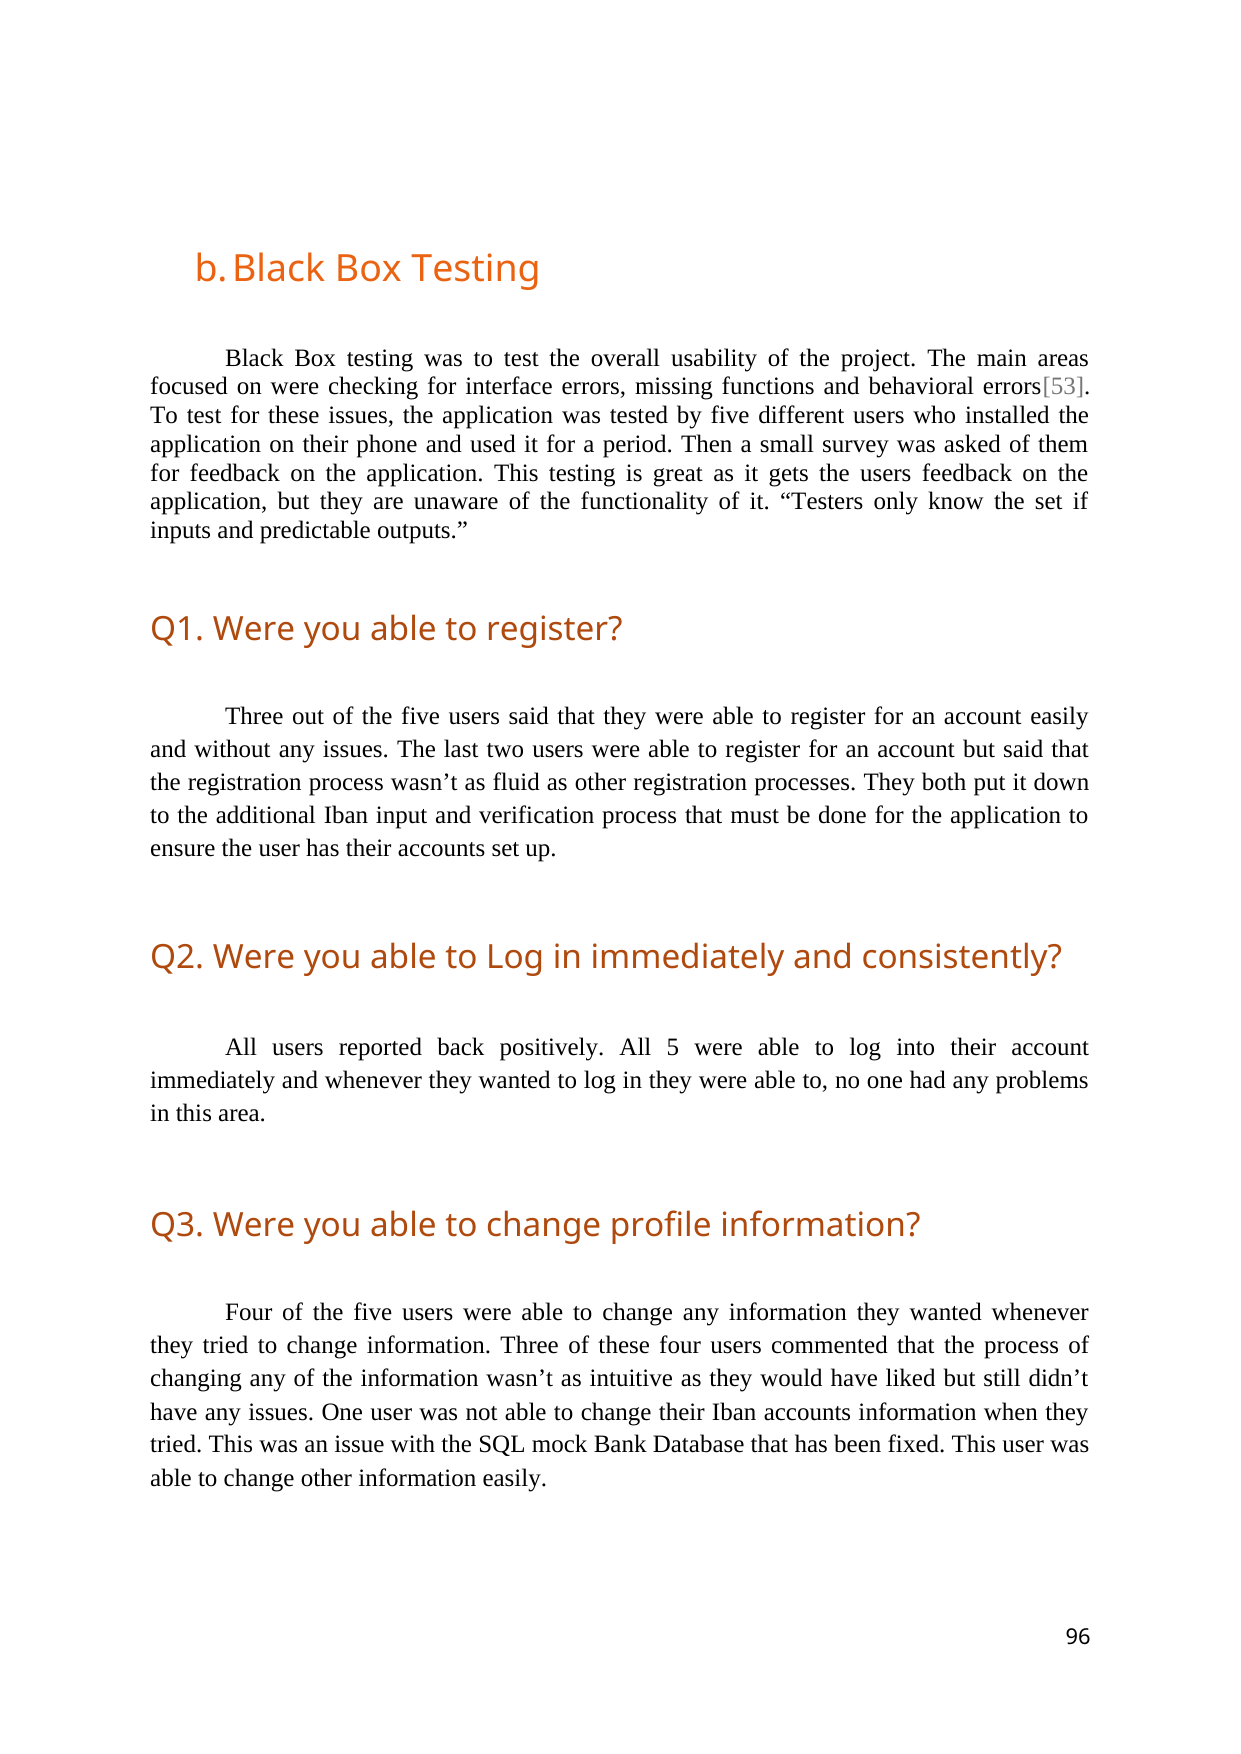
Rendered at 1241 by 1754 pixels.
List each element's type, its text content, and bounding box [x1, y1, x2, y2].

subtitle Black Box testing was to test the overall usability of the project. The main areas focused on were checking for interface errors, missing functions and behavioral errors[53]. To test for these issues, the application was tested by five different users who installed the application on their phone and used it for a period. Then a small survey was asked of them for feedback on the application. This testing is great as it gets the users feedback on the application, but they are unaware of the functionality of it. “Testers only know the set if inputs and predictable outputs.” [150, 343, 1090, 544]
subtitle Q3. Were you able to change profile information? [150, 1201, 1090, 1247]
text Three out of the five users said that they were able to register for an account easily and without any issues. The last two users were able to register for an account but said that the registration process wasn’t as fluid as other registration processes. They both put it down to the additional Iban input and verification process that must be done for the application to ensure the user has their accounts set up. [150, 701, 1090, 862]
subtitle Q2. Were you able to Log in immediately and consistently? [150, 933, 1090, 978]
text Four of the five users were able to change any information they wanted whenever they tried to change information. Three of these four users commented that the process of changing any of the information wasn’t as intuitive as they would have liked but still didn’t have any issues. One user was not able to change their Iban accounts information when they tried. This was an issue with the SQL mock Bank Database that has been fixed. This user was able to change other information easily. [150, 1297, 1090, 1491]
text All users reported back positively. All 5 were able to log into their account immediately and whenever they wanted to log in they were able to, no one had any problems in this area. [150, 1032, 1090, 1127]
subtitle Black Box Testing [194, 241, 1090, 292]
subtitle Q1. Were you able to register? [150, 605, 1090, 650]
